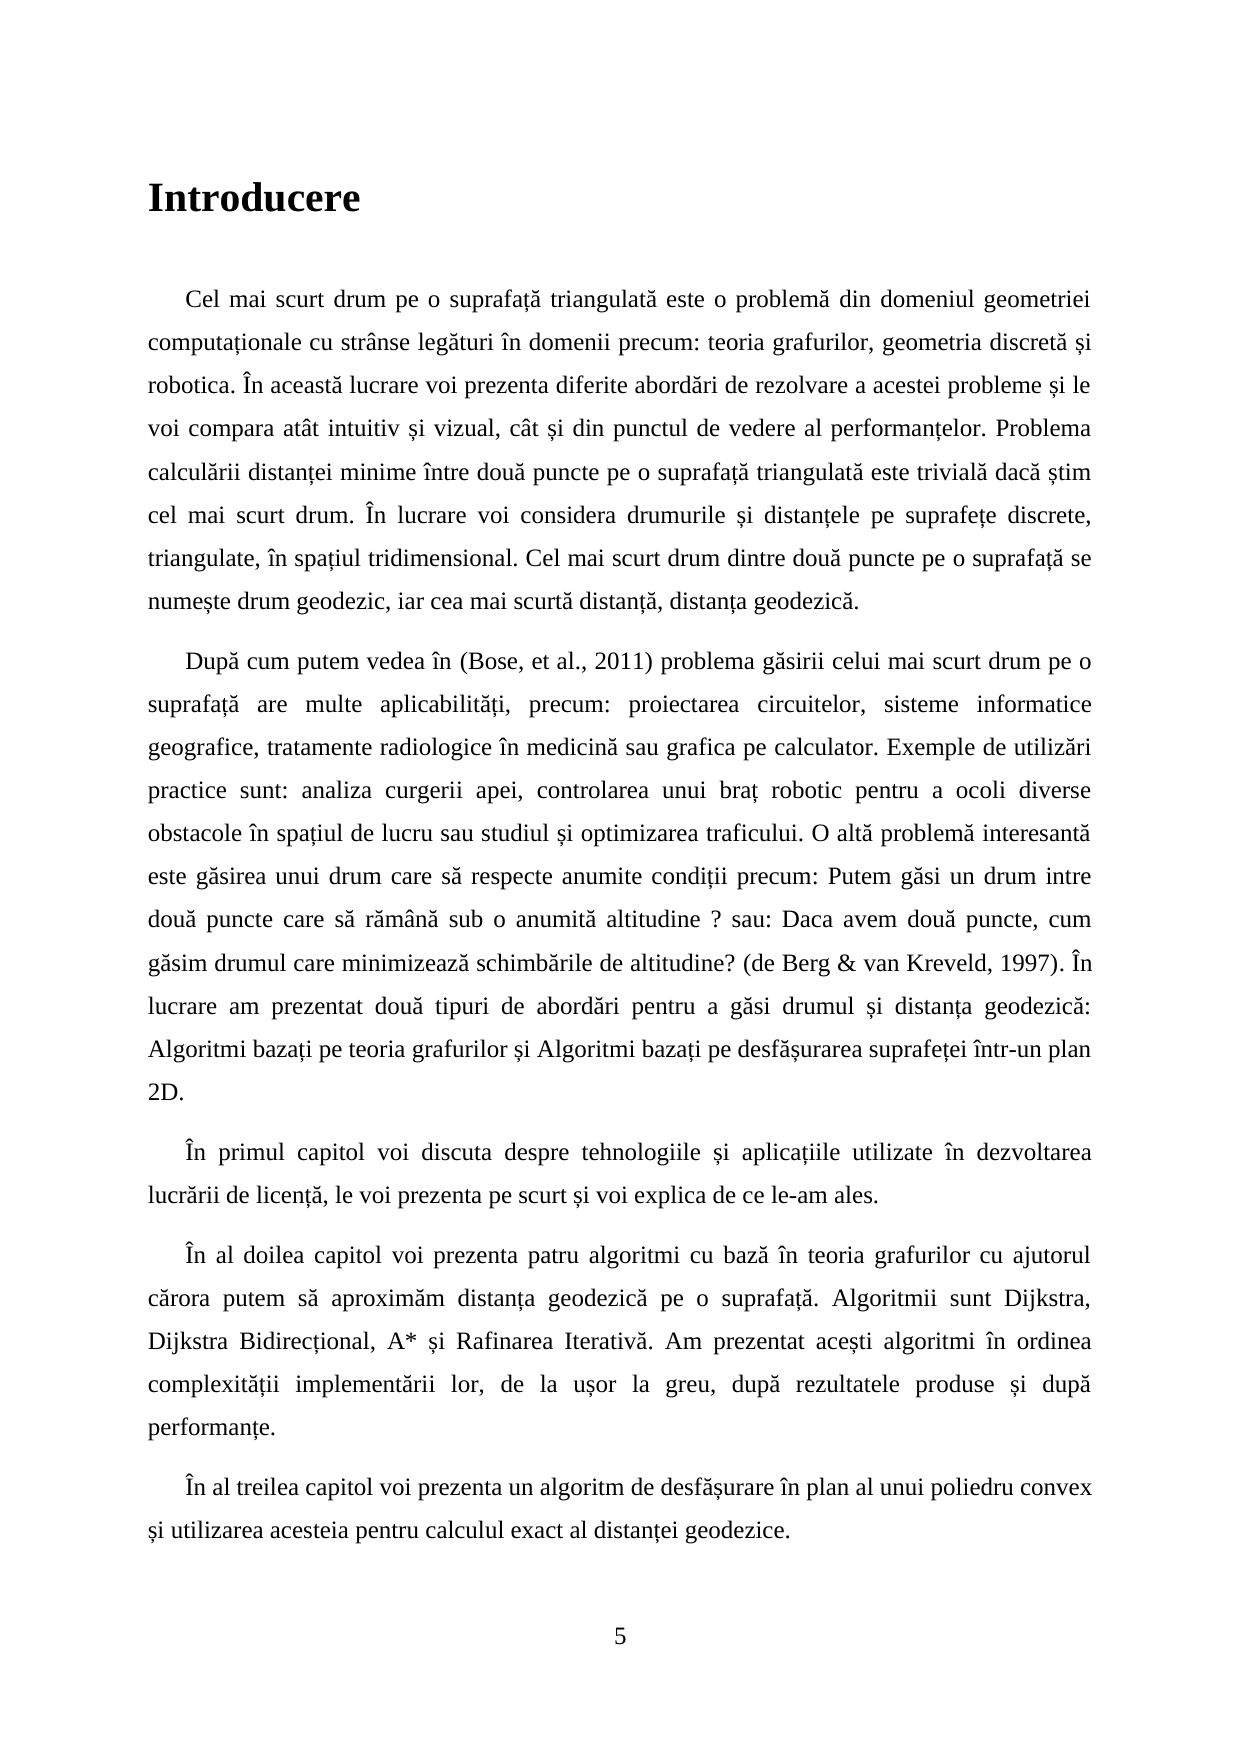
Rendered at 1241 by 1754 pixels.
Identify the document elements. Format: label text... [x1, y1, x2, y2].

text Cel mai scurt drum pe o suprafață triangulată este o problemă din domeniul geometriei computaționale cu strânse legături în domenii precum: teoria grafurilor, geometria discretă și robotica. În această lucrare voi prezenta diferite abordări de rezolvare a acestei probleme și le voi compara atât intuitiv și vizual, cât și din punctul de vedere al performanțelor. Problema calculării distanței minime între două puncte pe o suprafață triangulată este trivială dacă știm cel mai scurt drum. În lucrare voi considera drumurile și distanțele pe suprafețe discrete, triangulate, în spațiul tridimensional. Cel mai scurt drum dintre două puncte pe o suprafață se numește drum geodezic, iar cea mai scurtă distanță, distanța geodezică. [148, 284, 1092, 615]
text În primul capitol voi discuta despre tehnologiile și aplicațiile utilizate în dezvoltarea lucrării de licență, le voi prezenta pe scurt și voi explica de ce le-am ales. [148, 1137, 1092, 1209]
text În al treilea capitol voi prezenta un algoritm de desfășurare în plan al unui poliedru convex și utilizarea acesteia pentru calculul exact al distanței geodezice. [148, 1472, 1092, 1544]
text În al doilea capitol voi prezenta patru algoritmi cu bază în teoria grafurilor cu ajutorul cărora putem să aproximăm distanța geodezică pe o suprafață. Algoritmii sunt Dijkstra, Dijkstra Bidirecțional, A* și Rafinarea Iterativă. Am prezentat acești algoritmi în ordinea complexității implementării lor, de la ușor la greu, după rezultatele produse și după performanțe. [148, 1240, 1092, 1441]
subtitle Introducere [148, 173, 1092, 221]
text După cum putem vedea în problema găsirii celui mai scurt drum pe o suprafață are multe aplicabilități, precum: proiectarea circuitelor, sisteme informatice geografice, tratamente radiologice în medicină sau grafica pe calculator. Exemple de utilizări practice sunt: analiza curgerii apei, controlarea unui braț robotic pentru a ocoli diverse obstacole în spațiul de lucru sau studiul și optimizarea traficului. O altă problemă interesantă este găsirea unui drum care să respecte anumite condiții precum: Putem găsi un drum intre două puncte care să rămână sub o anumită altitudine ? sau: Daca avem două puncte, cum găsim drumul care minimizează schimbările de altitudine? . În lucrare am prezentat două tipuri de abordări pentru a găsi drumul și distanța geodezică: Algoritmi bazați pe teoria grafurilor și Algoritmi bazați pe desfășurarea suprafeței într-un plan 2D. [148, 646, 1092, 1106]
